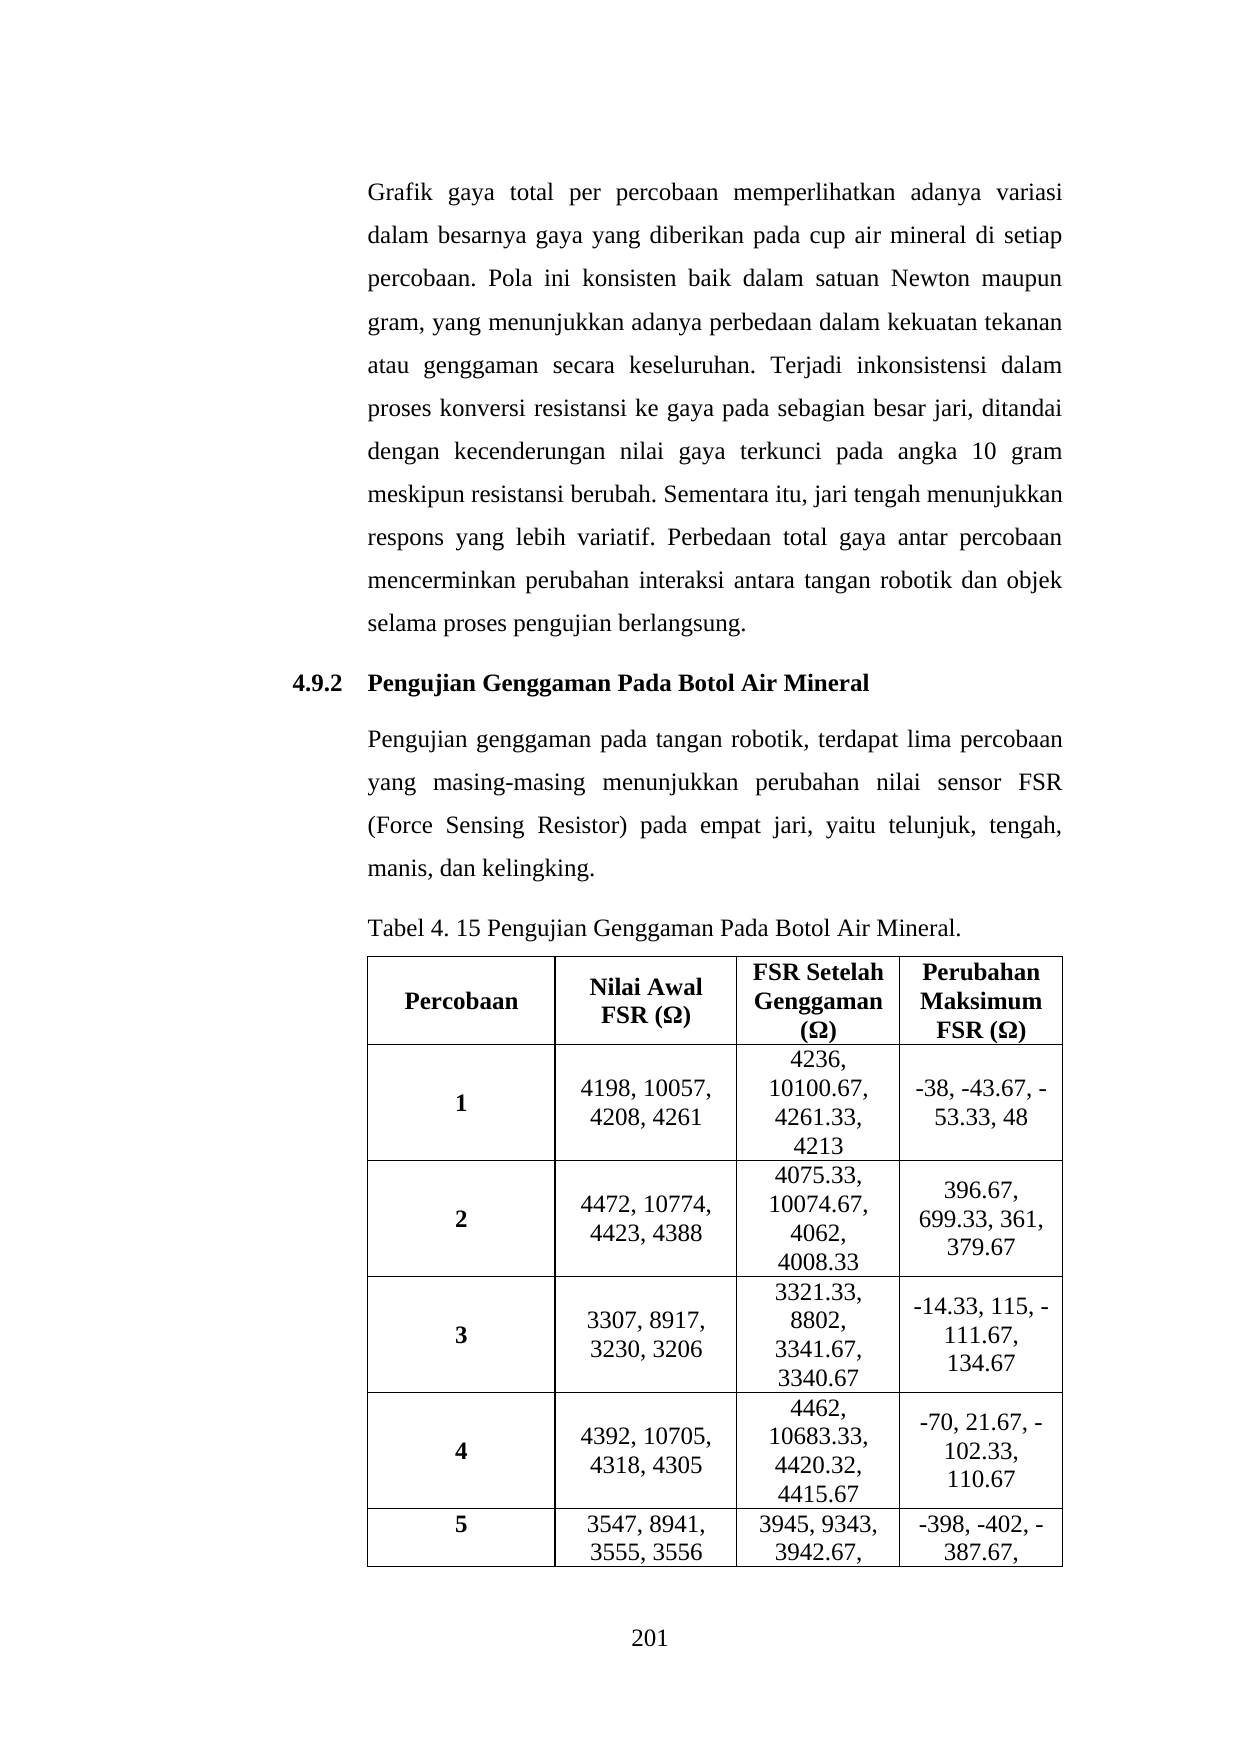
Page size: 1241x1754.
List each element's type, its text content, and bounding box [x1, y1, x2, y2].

table_cell 4 [368, 1393, 554, 1508]
table_cell -38, -43.67, -53.33, 48 [900, 1045, 1062, 1159]
table_cell 4075.33, 10074.67, 4062, 4008.33 [737, 1161, 899, 1276]
table_cell 4472, 10774, 4423, 4388 [556, 1161, 736, 1276]
table_cell 2 [368, 1161, 554, 1276]
table_cell 4198, 10057, 4208, 4261 [556, 1045, 736, 1159]
table_cell 4462, 10683.33, 4420.32, 4415.67 [737, 1393, 899, 1508]
table_cell 3321.33, 8802, 3341.67, 3340.67 [737, 1277, 899, 1392]
table_cell 396.67, 699.33, 361, 379.67 [900, 1161, 1062, 1276]
subtitle Pengujian Genggaman Pada Botol Air Mineral [292, 668, 1063, 697]
table_cell 1 [368, 1045, 554, 1159]
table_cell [556, 1509, 736, 1566]
table_cell 4392, 10705, 4318, 4305 [556, 1393, 736, 1508]
table_cell 4236, 10100.67, 4261.33, 4213 [737, 1045, 899, 1159]
table_cell 3 [368, 1277, 554, 1392]
table_cell 3307, 8917, 3230, 3206 [556, 1277, 736, 1392]
table_header FSR Setelah Genggaman (Ω) [737, 957, 899, 1043]
text Pengujian genggaman pada tangan robotik, terdapat lima percobaan yang masing-masing menunjukkan perubahan nilai sensor FSR (Force Sensing Resistor) pada empat jari, yaitu telunjuk, tengah, manis, dan kelingking. [367, 724, 1063, 882]
table_header Nilai Awal FSR (Ω) [556, 957, 736, 1043]
table_cell 5 [368, 1509, 554, 1566]
table_cell -14.33, 115, -111.67, 134.67 [900, 1277, 1062, 1392]
table_cell -70, 21.67, -102.33, 110.67 [900, 1393, 1062, 1508]
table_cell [900, 1509, 1062, 1566]
text Grafik gaya total per percobaan memperlihatkan adanya variasi dalam besarnya gaya yang diberikan pada cup air mineral di setiap percobaan. Pola ini konsisten baik dalam satuan Newton maupun gram, yang menunjukkan adanya perbedaan dalam kekuatan tekanan atau genggaman secara keseluruhan. Terjadi inkonsistensi dalam proses konversi resistansi ke gaya pada sebagian besar jari, ditandai dengan kecenderungan nilai gaya terkunci pada angka 10 gram meskipun resistansi berubah. Sementara itu, jari tengah menunjukkan respons yang lebih variatif. Perbedaan total gaya antar percobaan mencerminkan perubahan interaksi antara tangan robotik dan objek selama proses pengujian berlangsung. [367, 177, 1063, 637]
table_header Perubahan Maksimum FSR (Ω) [900, 957, 1062, 1043]
text Tabel 4. 15 Pengujian Genggaman Pada Botol Air Mineral. [292, 913, 1063, 942]
table_header Percobaan [368, 957, 554, 1043]
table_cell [737, 1509, 899, 1566]
